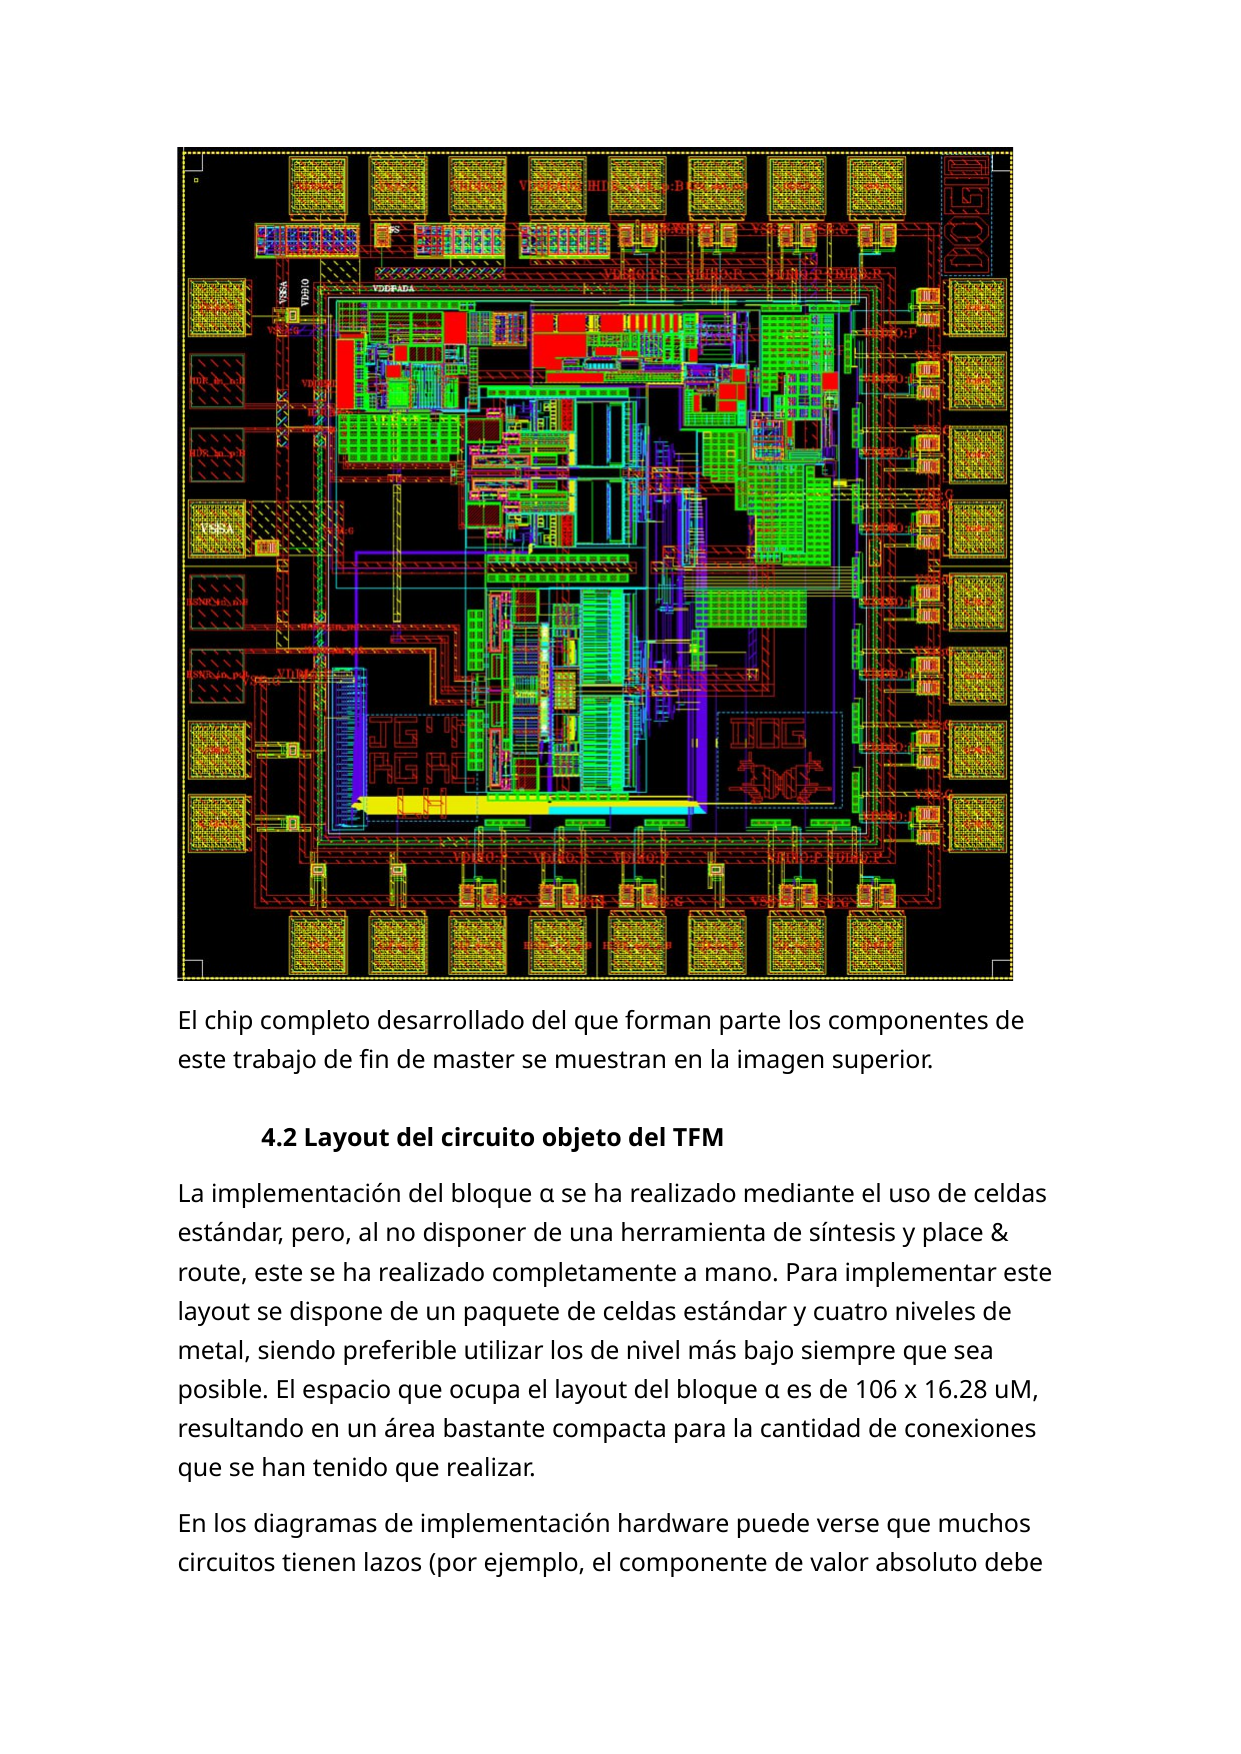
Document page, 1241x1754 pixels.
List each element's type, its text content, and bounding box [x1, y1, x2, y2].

picture [177, 147, 1014, 981]
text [177, 1506, 1063, 1579]
text La implementación del bloque α se ha realizado mediante el uso de celdas estándar, pero, al no disponer de una herramienta de síntesis y place & route, este se ha realizado completamente a mano. Para implementar este layout se dispone de un paquete de celdas estándar y cuatro niveles de metal, siendo preferible utilizar los de nivel más bajo siempre que sea posible. El espacio que ocupa el layout del bloque α es de 106 x 16.28 uM, resultando en un área bastante compacta para la cantidad de conexiones que se han tenido que realizar. [177, 1176, 1063, 1484]
text El chip completo desarrollado del que forman parte los componentes de este trabajo de fin de master se muestran en la imagen superior. 4.2 Layout del circuito objeto del TFM [177, 1002, 1063, 1154]
